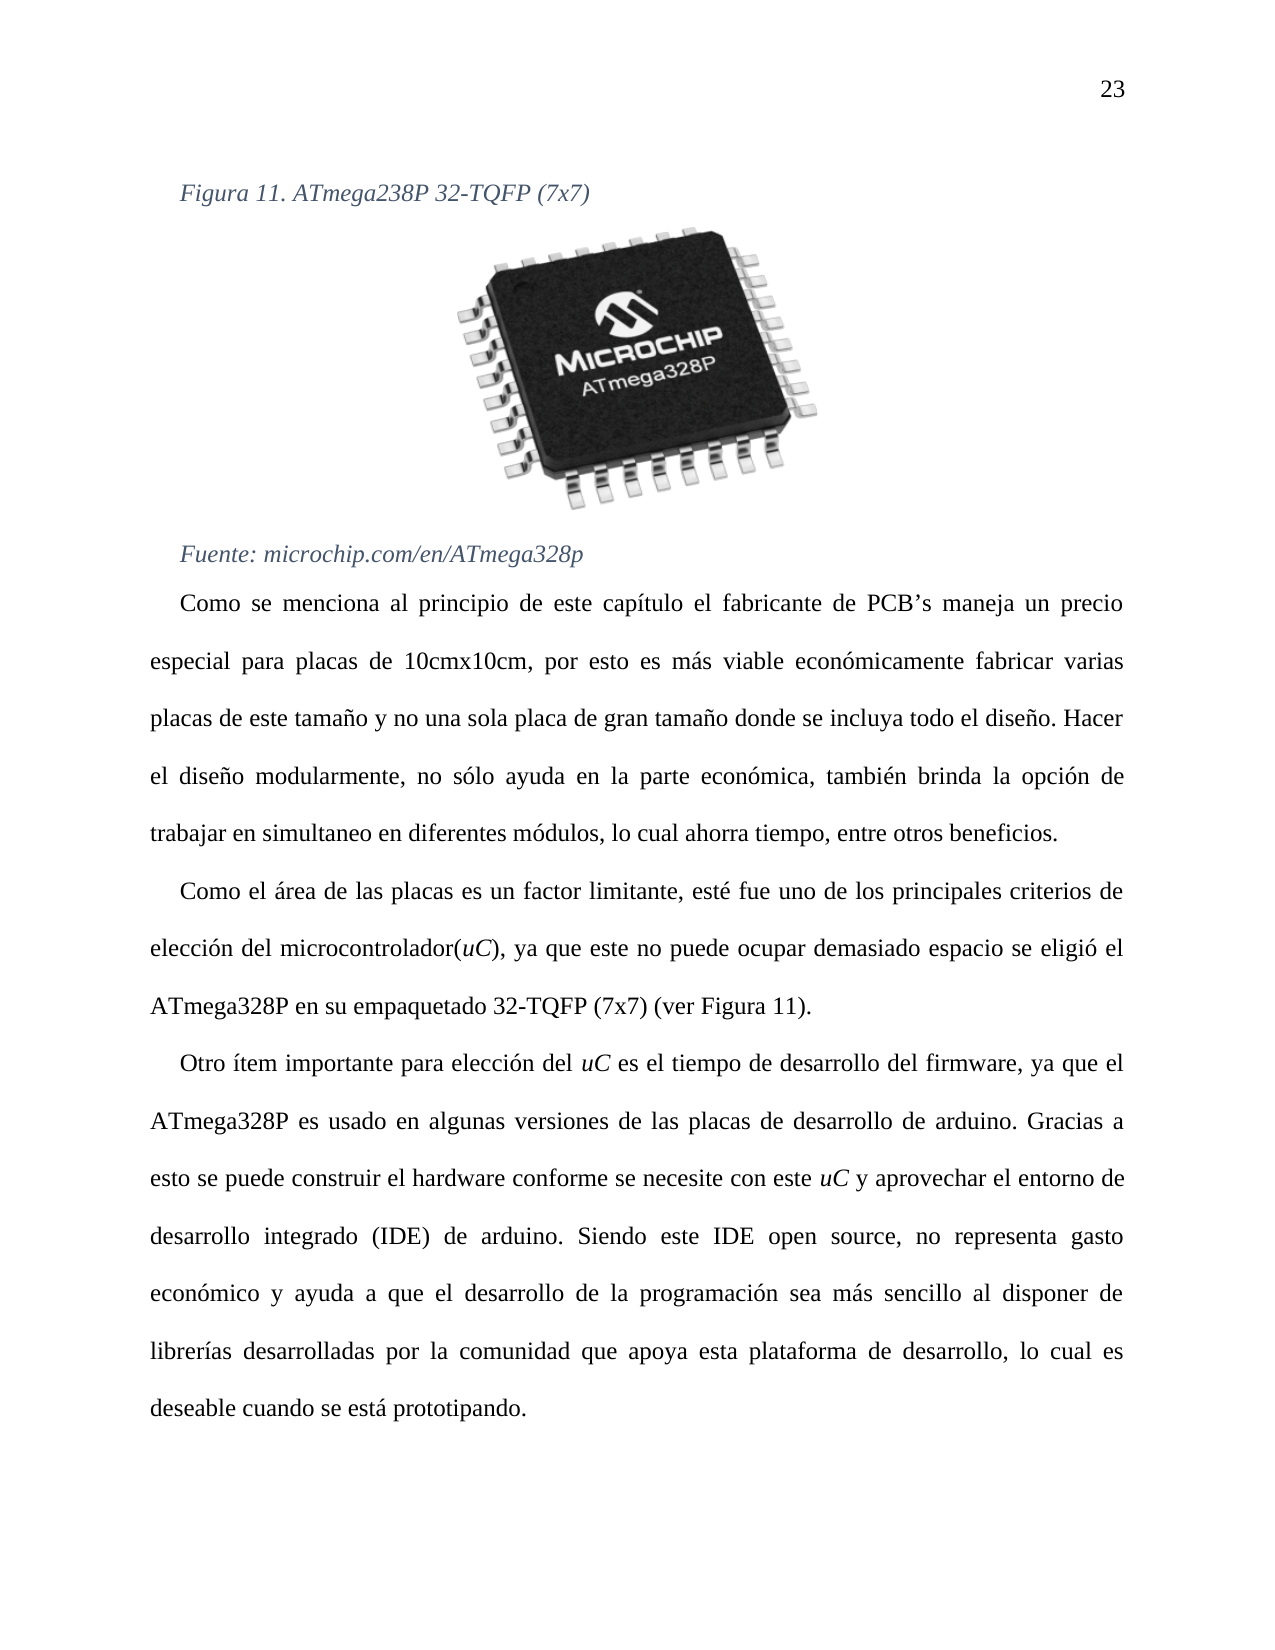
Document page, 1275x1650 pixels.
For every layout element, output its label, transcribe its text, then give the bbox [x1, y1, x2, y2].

text Como el área de las placas es un factor limitante, esté fue uno de los principales criterios de elección del microcontrolador(uC), ya que este no puede ocupar demasiado espacio se eligió el ATmega328P en su empaquetado 32-TQFP (7x7) (ver Figura 11). [150, 876, 1125, 1019]
text Otro ítem importante para elección del uC es el tiempo de desarrollo del firmware, ya que el ATmega328P es usado en algunas versiones de las placas de desarrollo de arduino. Gracias a esto se puede construir el hardware conforme se necesite con este uC y aprovechar el entorno de desarrollo integrado (IDE) de arduino. Siendo este IDE open source, no representa gasto económico y ayuda a que el desarrollo de la programación sea más sencillo al disponer de librerías desarrolladas por la comunidad que apoya esta plataforma de desarrollo, lo cual es deseable cuando se está prototipando. [150, 1048, 1125, 1422]
text Como se menciona al principio de este capítulo el fabricante de PCB’s maneja un precio especial para placas de 10cmx10cm, por esto es más viable económicamente fabricar varias placas de este tamaño y no una sola placa de gran tamaño donde se incluya todo el diseño. Hacer el diseño modularmente, no sólo ayuda en la parte económica, también brinda la opción de trabajar en simultaneo en diferentes módulos, lo cual ahorra tiempo, entre otros beneficios. [150, 588, 1125, 847]
text Figura 11. ATmega238P 32-TQFP (7x7) [150, 178, 1125, 206]
picture [457, 227, 818, 510]
text Fuente: microchip.com/en/ATmega328p [150, 539, 1125, 567]
